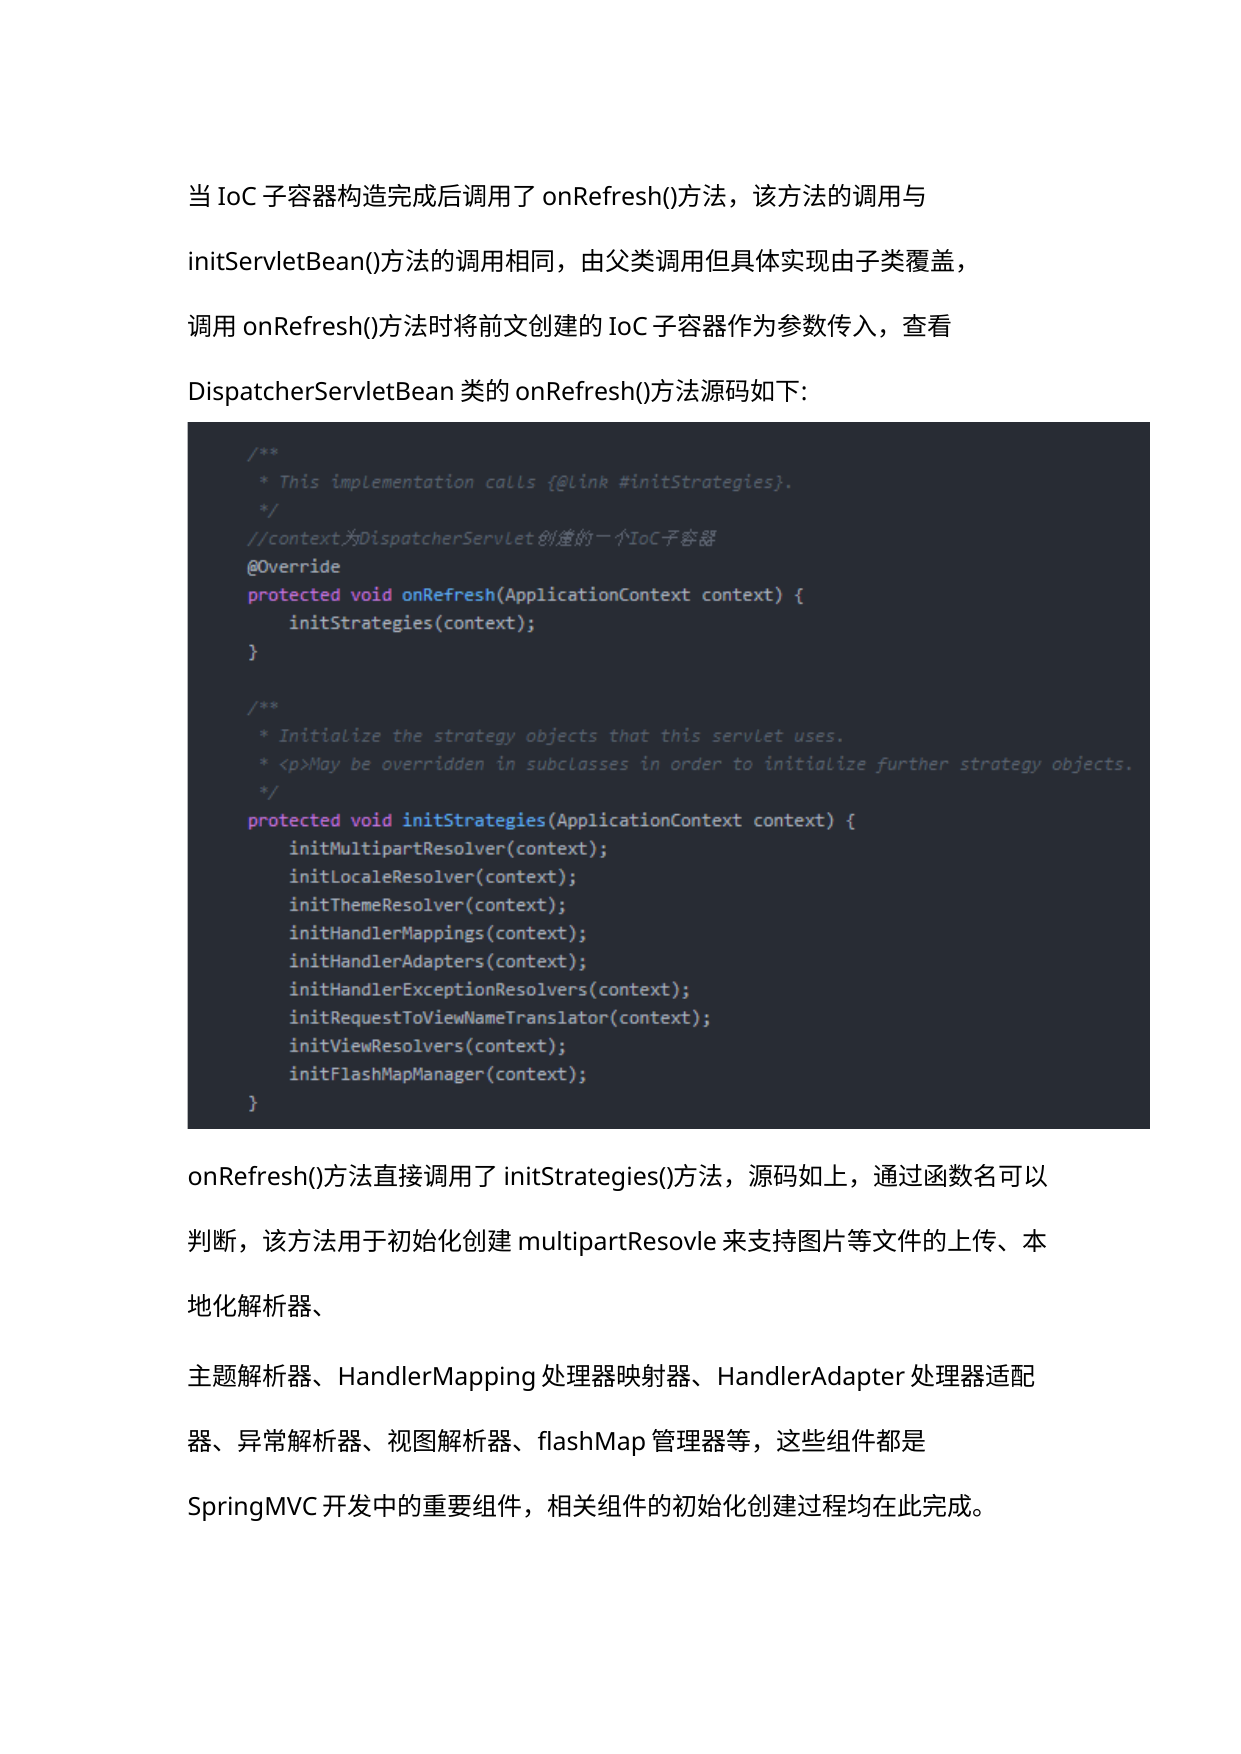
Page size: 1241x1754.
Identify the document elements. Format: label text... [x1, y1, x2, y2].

text 当IoC子容器构造完成后调用了onRefresh()方法，该方法的调用与initServletBean()方法的调用相同，由父类调用但具体实现由子类覆盖， [187, 162, 1053, 292]
text 主题解析器、HandlerMapping处理器映射器、HandlerAdapter处理器适配器、异常解析器、视图解析器、flashMap管理器等，这些组件都是SpringMVC开发中的重要组件，相关组件的初始化创建过程均在此完成。 [187, 1342, 1053, 1537]
picture [187, 422, 1150, 1129]
text onRefresh()方法直接调用了initStrategies()方法，源码如上，通过函数名可以判断，该方法用于初始化创建multipartResovle来支持图片等文件的上传、本地化解析器、 [187, 1142, 1053, 1337]
text 调用onRefresh()方法时将前文创建的IoC子容器作为参数传入，查看DispatcherServletBean类的onRefresh()方法源码如下: [187, 292, 1053, 422]
